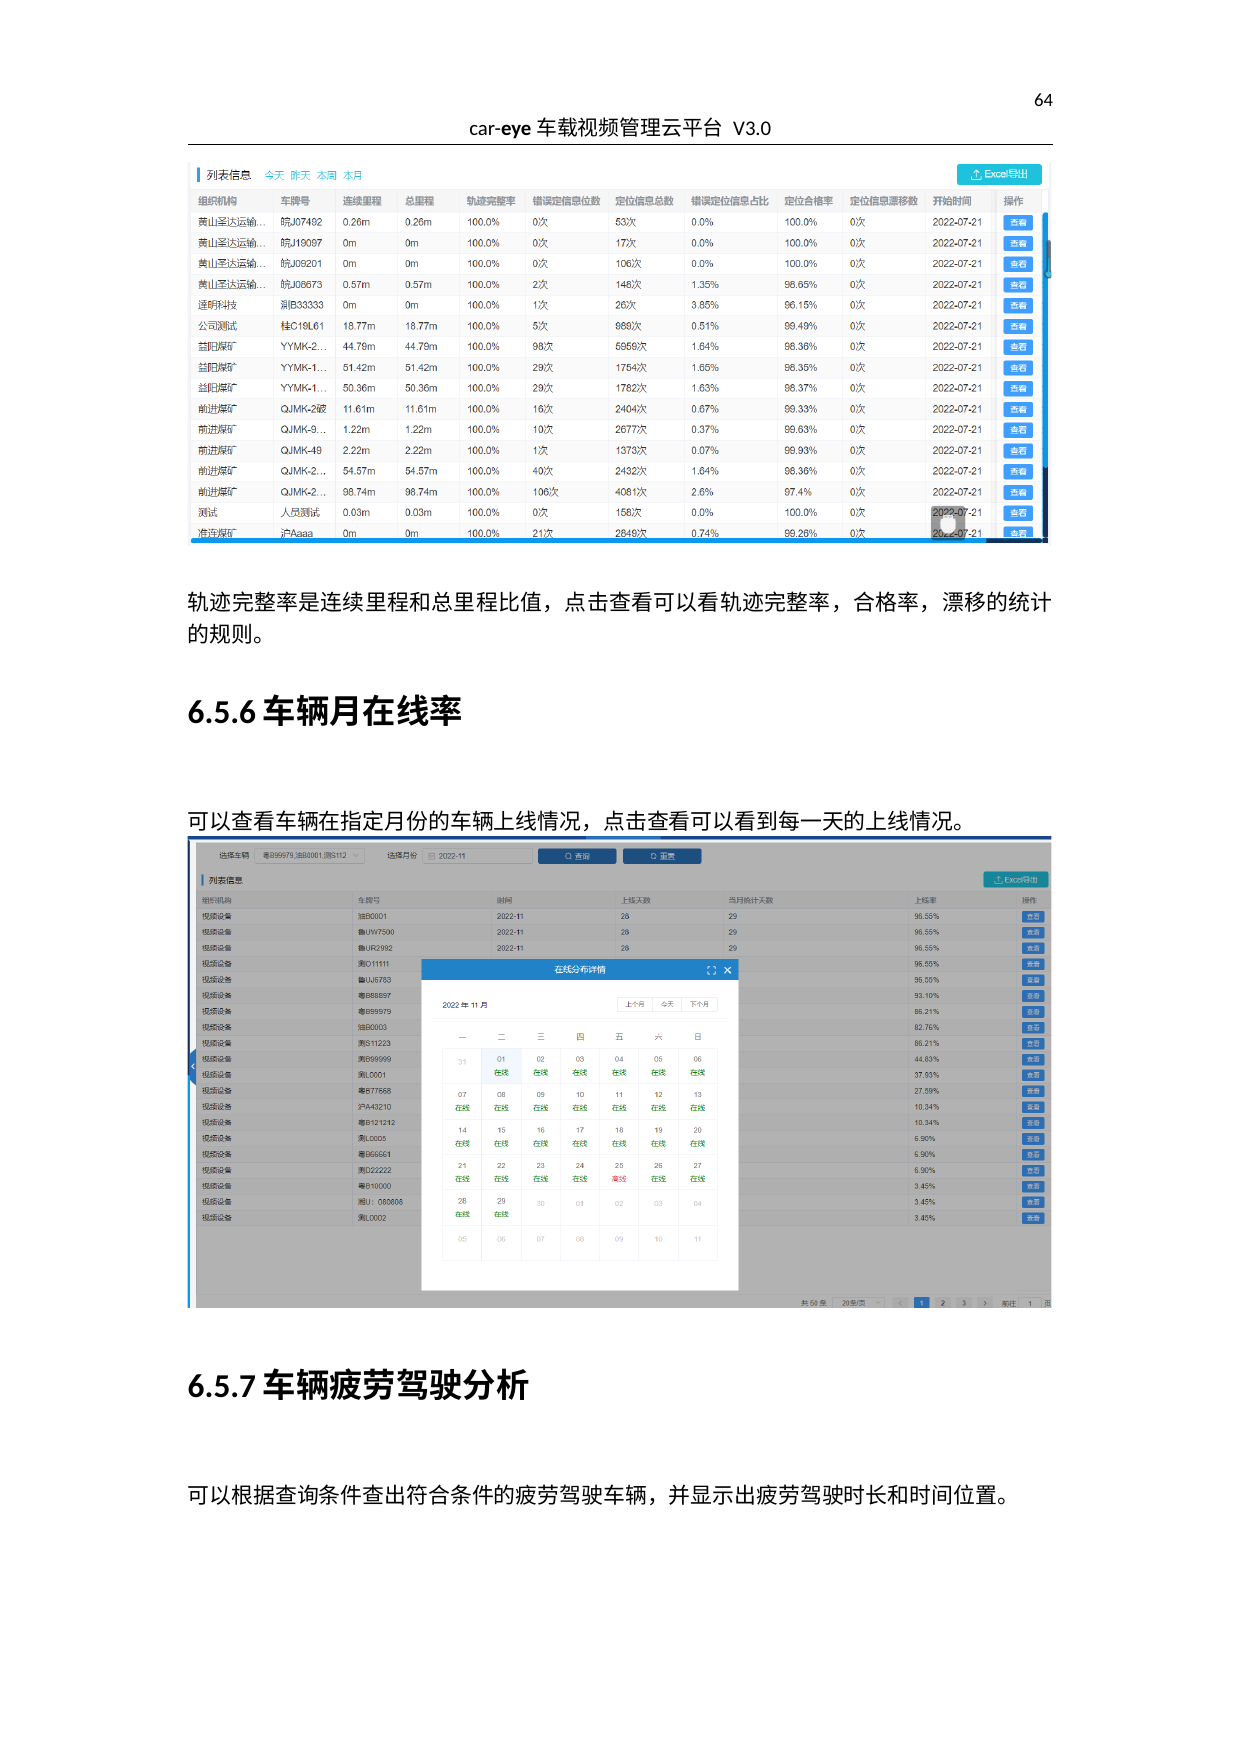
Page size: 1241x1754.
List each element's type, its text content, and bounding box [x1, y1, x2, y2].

text 轨迹完整率是连续里程和总里程比值，点击查看可以看轨迹完整率，合格率，漂移的统计的规则。 [187, 584, 1053, 649]
picture [187, 162, 1052, 546]
text 可以根据查询条件查出符合条件的疲劳驾驶车辆，并显示出疲劳驾驶时长和时间位置。 [187, 1478, 1053, 1511]
picture [187, 836, 1052, 1308]
subtitle 车辆疲劳驾驶分析 [187, 1351, 1053, 1416]
text 可以查看车辆在指定月份的车辆上线情况，点击查看可以看到每一天的上线情况。 [187, 804, 1053, 836]
subtitle 车辆月在线率 [187, 677, 1053, 742]
